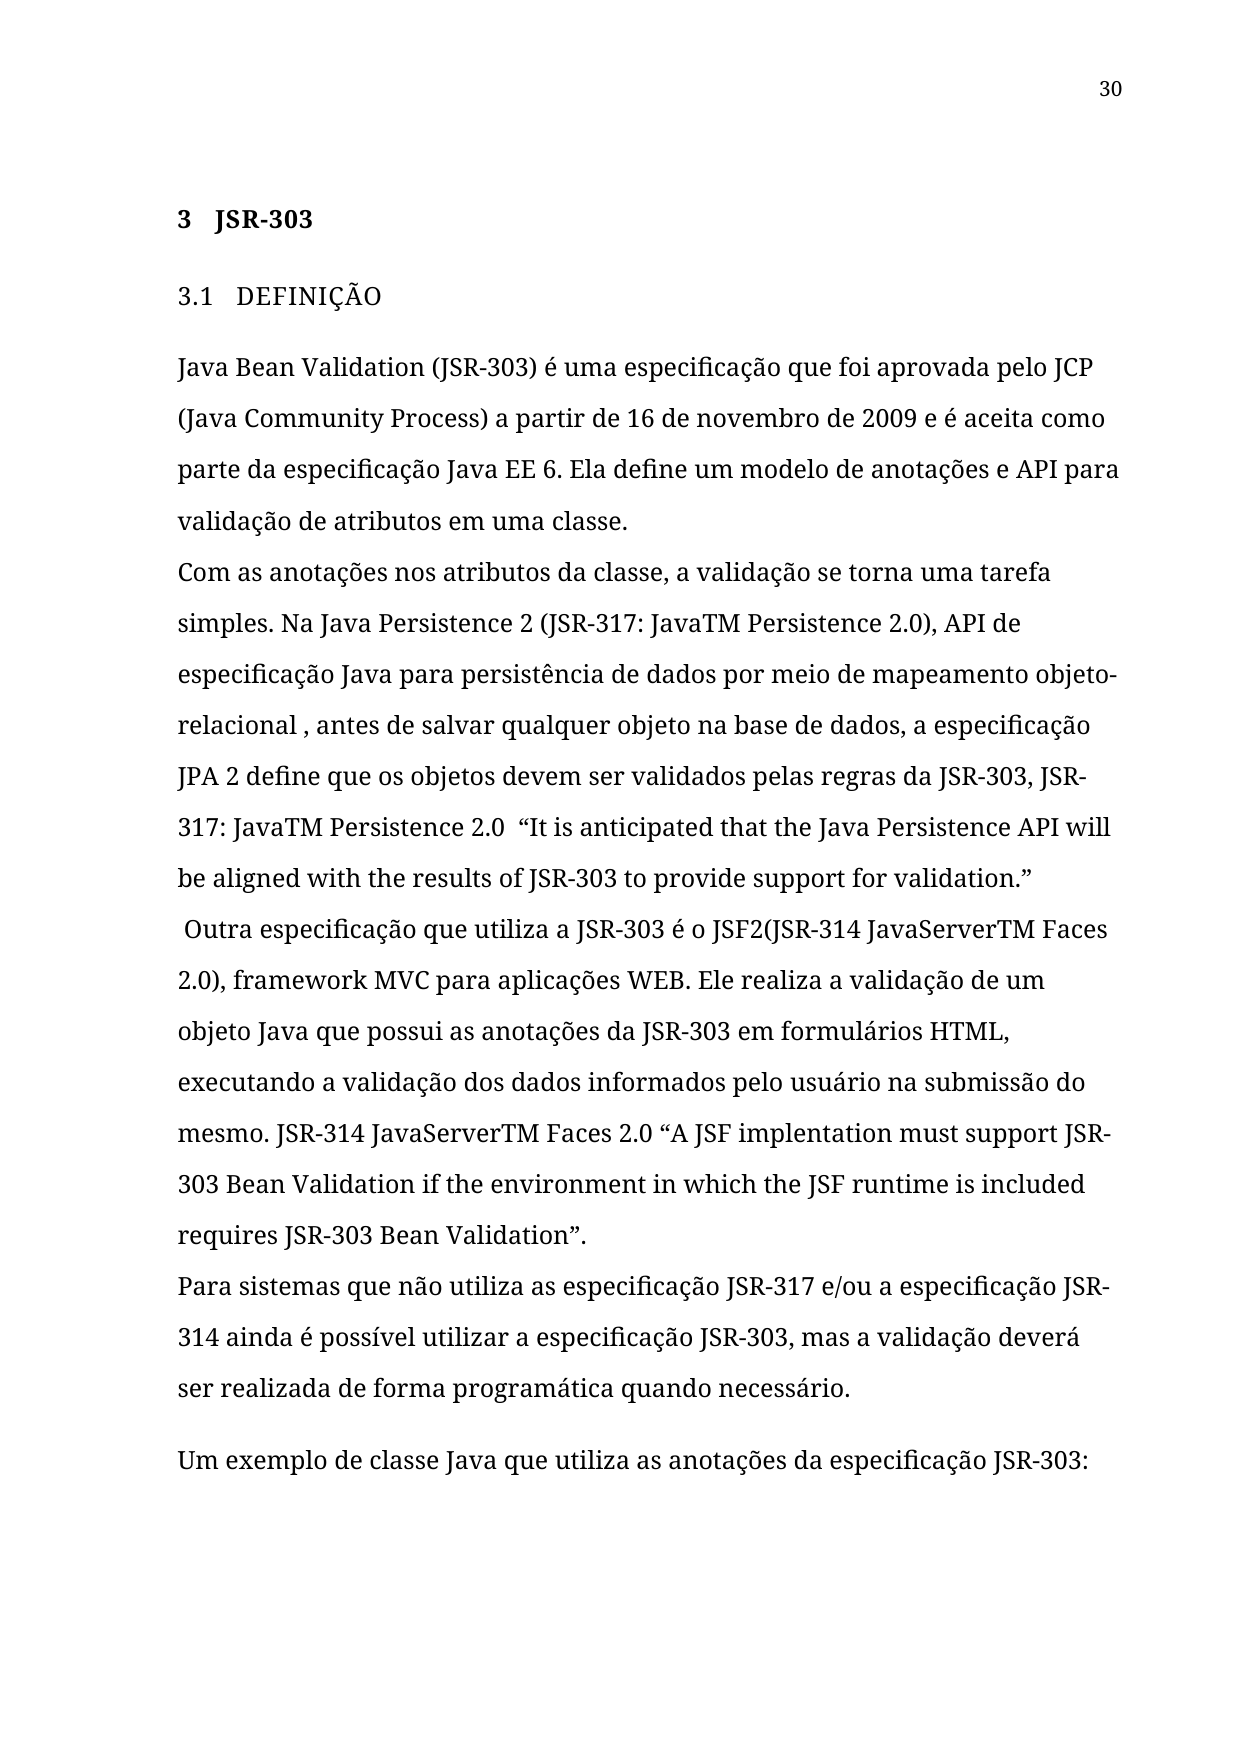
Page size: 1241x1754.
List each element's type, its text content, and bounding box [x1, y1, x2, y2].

text Um exemplo de classe Java que utiliza as anotações da especificação JSR-303: [177, 1443, 1122, 1477]
list Para sistemas que não utiliza as especificação JSR-317 e/ou a especificação JSR-314 ainda é possível utilizar a especificação JSR-303, mas a validação deverá ser realizada de forma programática quando necessário. [177, 1269, 1122, 1405]
list Com as anotações nos atributos da classe, a validação se torna uma tarefa simples. Na Java Persistence 2 (JSR-317: JavaTM Persistence 2.0), API de especificação Java para persistência de dados por meio de mapeamento objeto-relacional , antes de salvar qualquer objeto na base de dados, a especificação JPA 2 define que os objetos devem ser validados pelas regras da JSR-303, JSR-317: JavaTM Persistence 2.0 “It is anticipated that the Java Persistence API will be aligned with the results of JSR-303 to provide support for validation.” [177, 554, 1122, 894]
title JSR-303 [177, 202, 1122, 236]
list Outra especificação que utiliza a JSR-303 é o JSF2(JSR-314 JavaServerTM Faces 2.0), framework MVC para aplicações WEB. Ele realiza a validação de um objeto Java que possui as anotações da JSR-303 em formulários HTML, executando a validação dos dados informados pelo usuário na submissão do mesmo. JSR-314 JavaServerTM Faces 2.0 “A JSF implentation must support JSR-303 Bean Validation if the environment in which the JSF runtime is included requires JSR-303 Bean Validation”. [177, 912, 1122, 1252]
subtitle Definição [177, 278, 1122, 312]
list Java Bean Validation (JSR-303) é uma especificação que foi aprovada pelo JCP (Java Community Process) a partir de 16 de novembro de 2009 e é aceita como parte da especificação Java EE 6. Ela define um modelo de anotações e API para validação de atributos em uma classe. [177, 350, 1122, 537]
